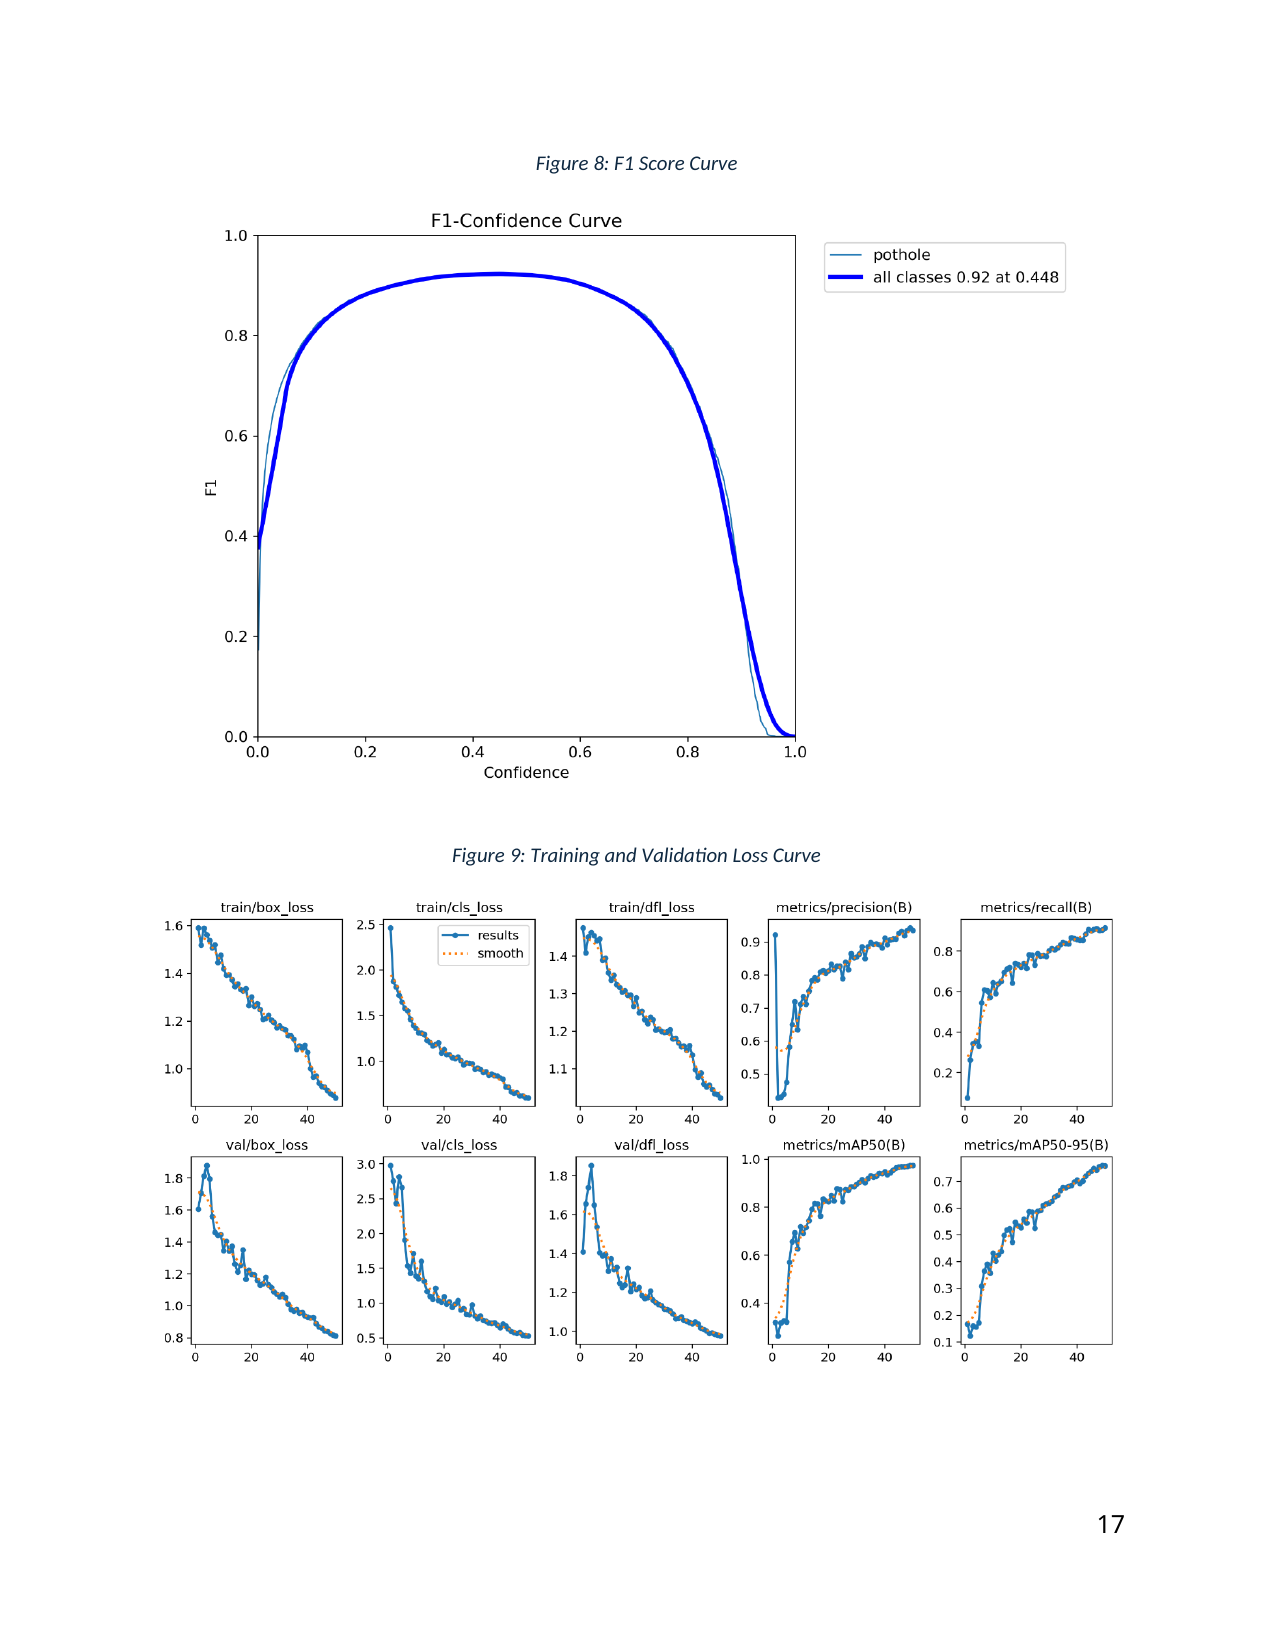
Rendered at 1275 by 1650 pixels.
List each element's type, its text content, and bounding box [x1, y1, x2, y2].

picture [150, 888, 1125, 1377]
picture [187, 196, 1088, 797]
